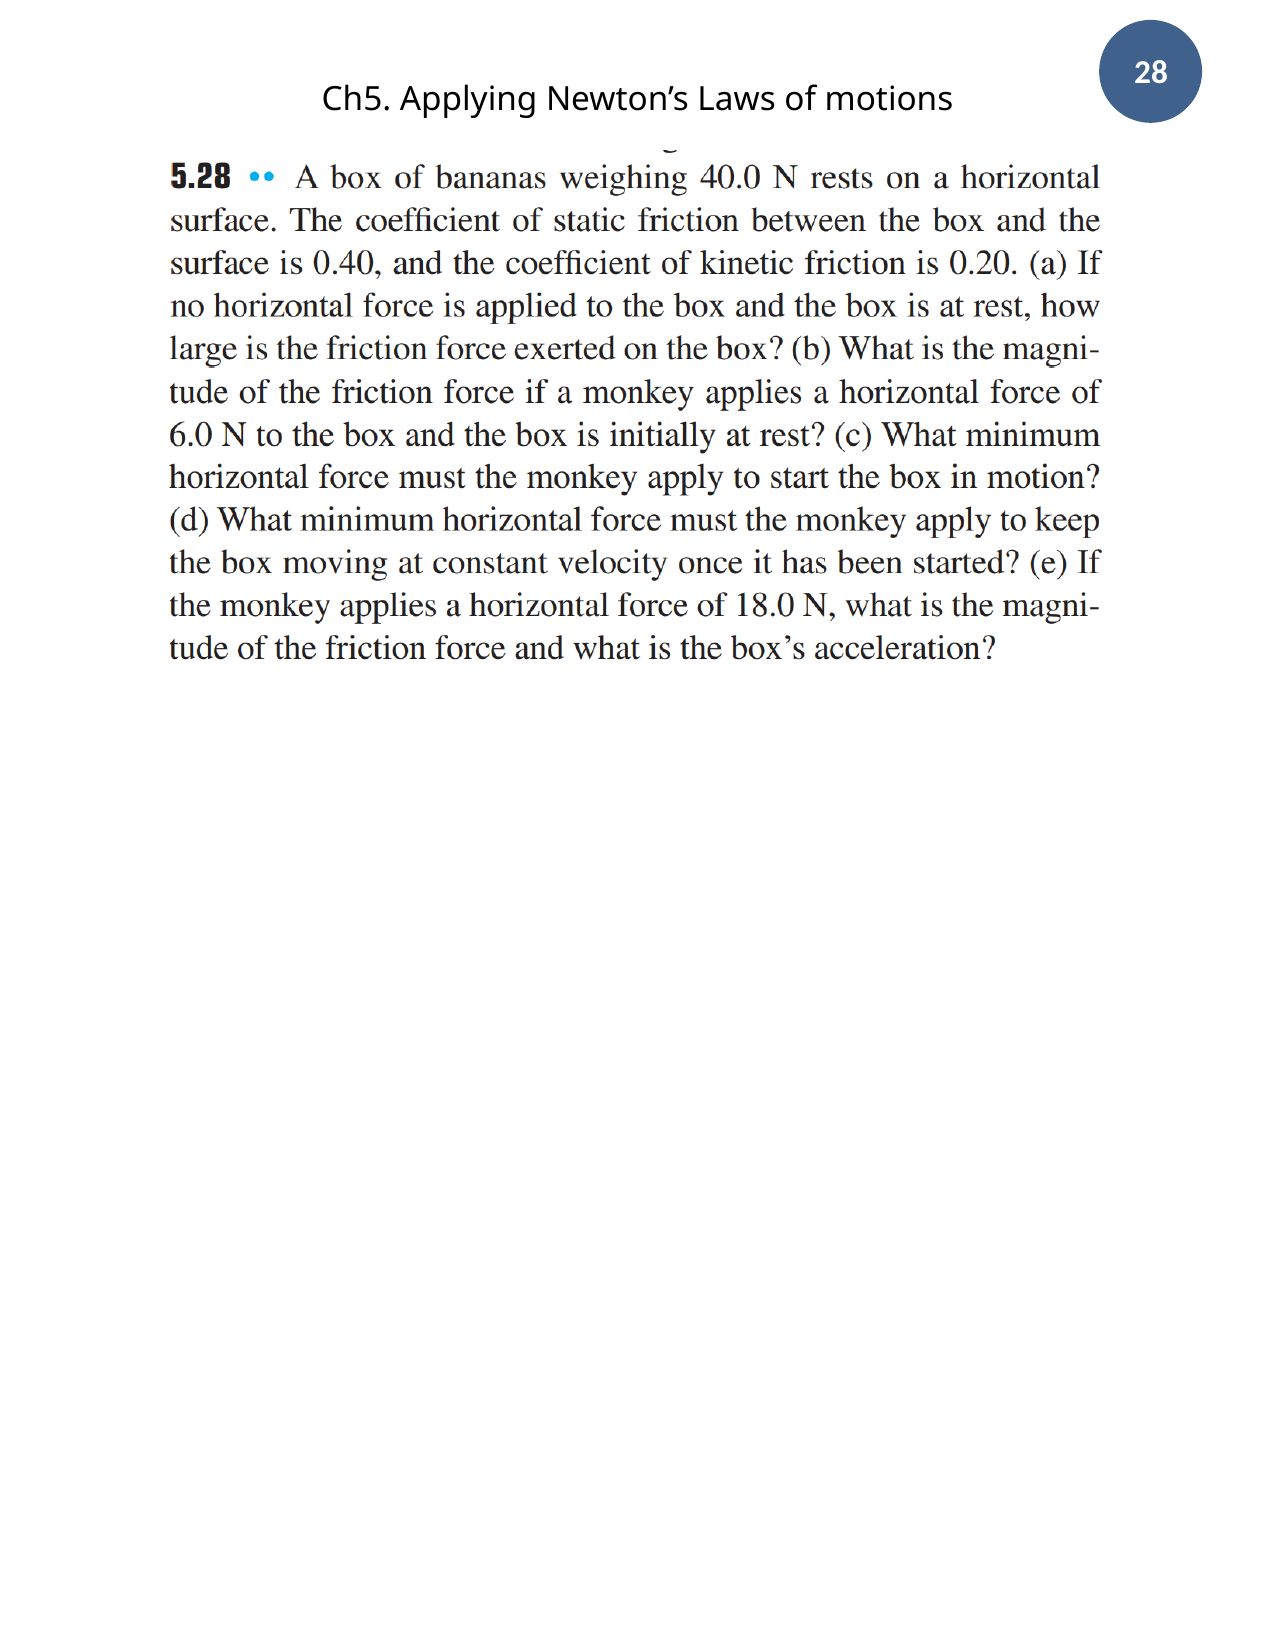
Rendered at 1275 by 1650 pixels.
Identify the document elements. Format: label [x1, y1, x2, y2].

picture [150, 150, 1125, 670]
